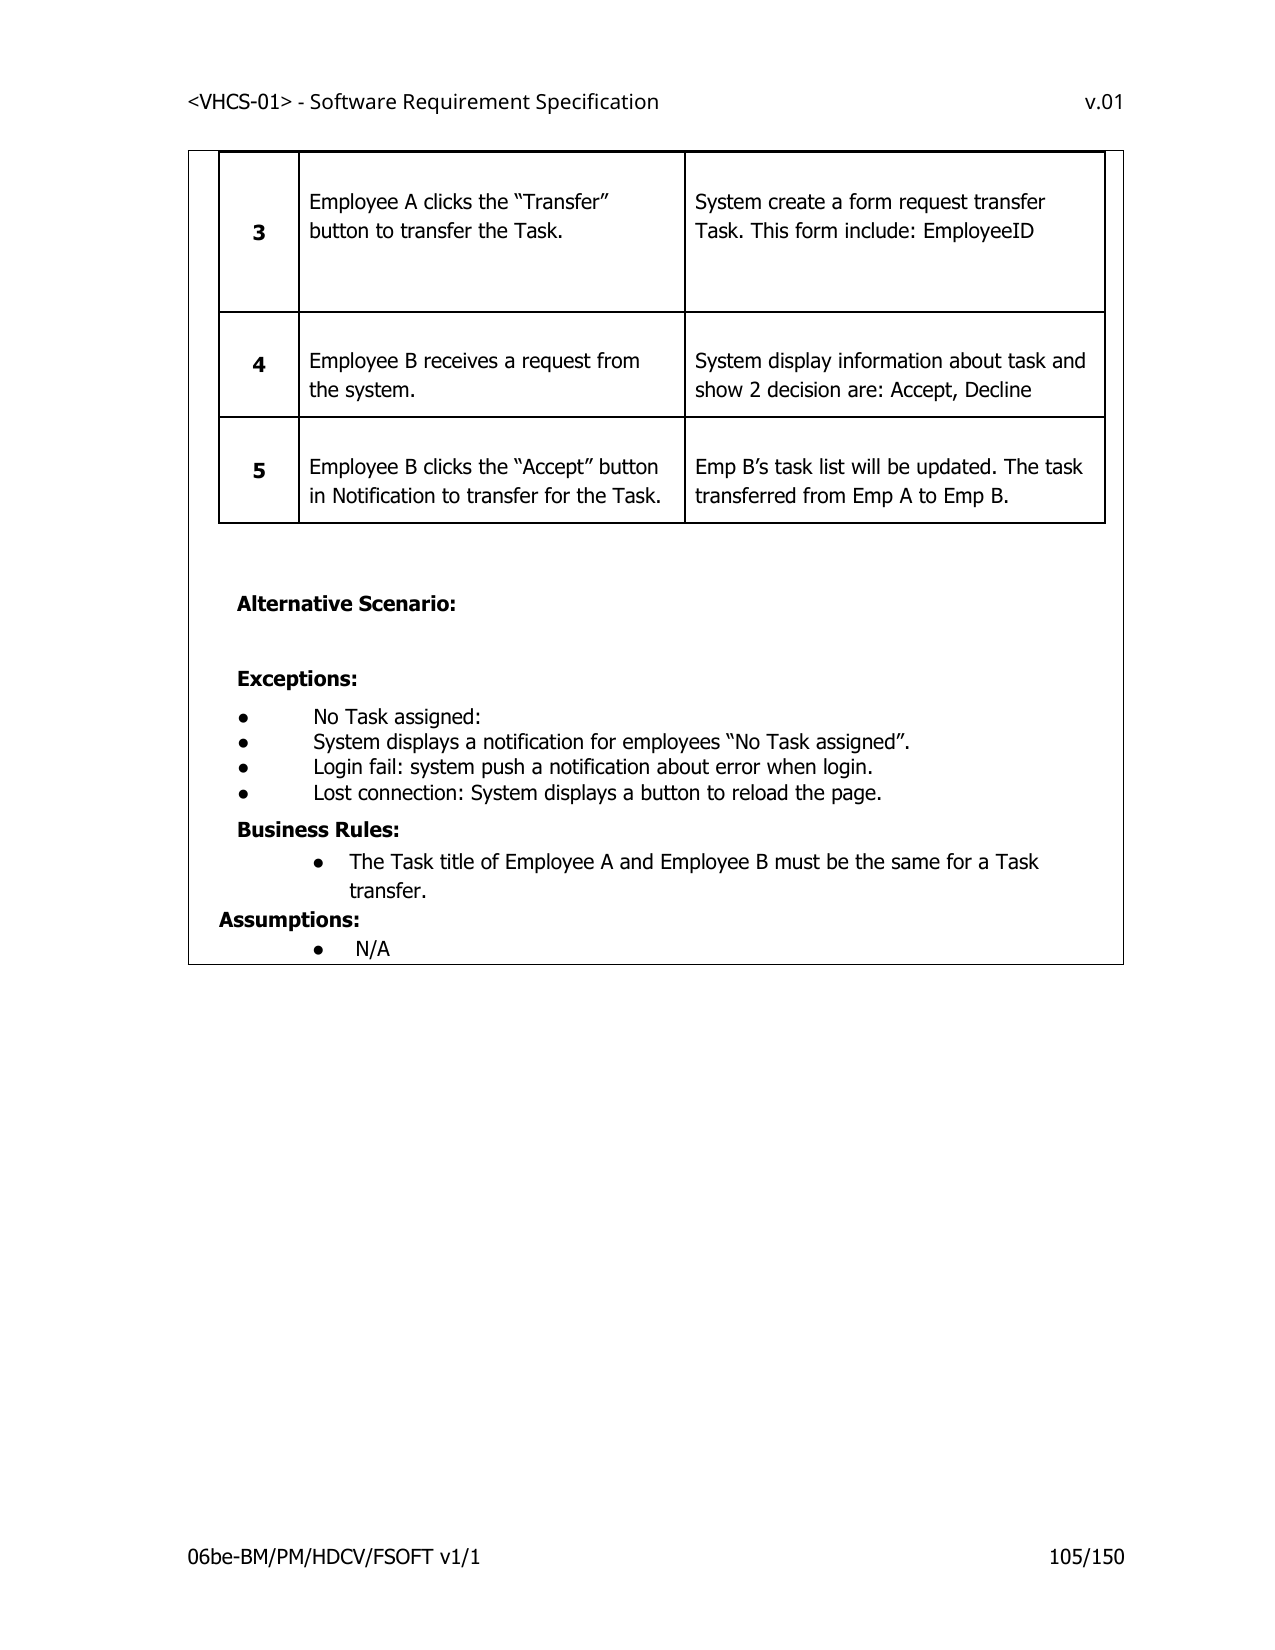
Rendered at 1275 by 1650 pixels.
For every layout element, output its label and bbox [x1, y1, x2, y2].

table_cell [189, 151, 1123, 964]
